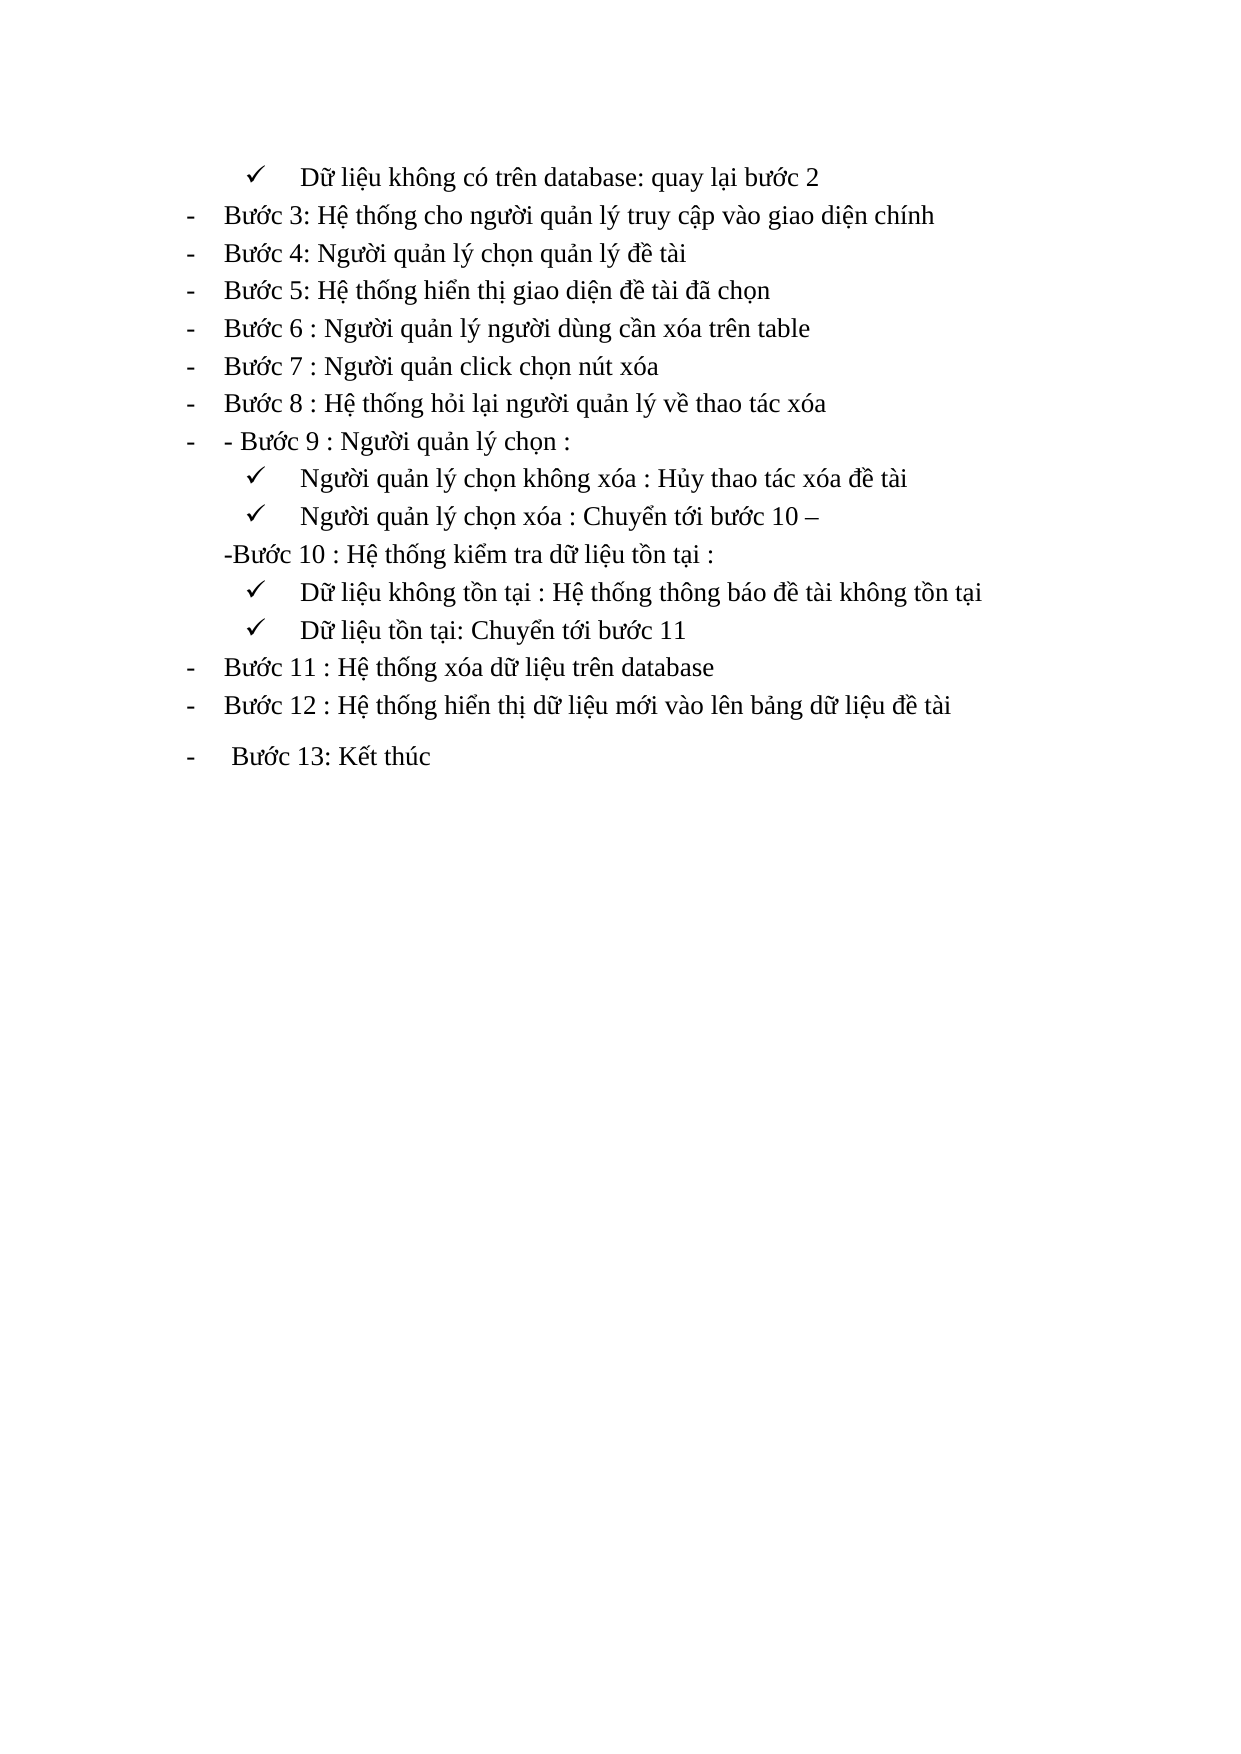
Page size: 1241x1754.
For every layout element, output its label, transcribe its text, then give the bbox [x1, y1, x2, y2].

list Người quản lý chọn xóa : Chuyển tới bước 10 – [216, 500, 1096, 532]
list Bước 8 : Hệ thống hỏi lại người quản lý về thao tác xóa [186, 387, 1096, 418]
list Bước 6 : Người quản lý người dùng cần xóa trên table [186, 312, 1096, 343]
list Người quản lý chọn không xóa : Hủy thao tác xóa đề tài [216, 463, 1096, 494]
list - Bước 9 : Người quản lý chọn : [186, 425, 1096, 456]
list Bước 5: Hệ thống hiển thị giao diện đề tài đã chọn [186, 274, 1096, 306]
list Bước 4: Người quản lý chọn quản lý đề tài [186, 237, 1096, 268]
list Bước 13: Kết thúc [186, 740, 1096, 771]
list Dữ liệu không có trên database: quay lại bước 2 [216, 161, 1096, 193]
list Dữ liệu không tồn tại : Hệ thống thông báo đề tài không tồn tại [216, 576, 1096, 607]
list -Bước 10 : Hệ thống kiểm tra dữ liệu tồn tại : [223, 538, 1096, 569]
list Bước 12 : Hệ thống hiển thị dữ liệu mới vào lên bảng dữ liệu đề tài [186, 689, 1096, 720]
list Bước 3: Hệ thống cho người quản lý truy cập vào giao diện chính [186, 199, 1096, 230]
list Bước 11 : Hệ thống xóa dữ liệu trên database [186, 652, 1096, 683]
list Bước 7 : Người quản click chọn nút xóa [186, 350, 1096, 381]
list Dữ liệu tồn tại: Chuyển tới bước 11 [216, 614, 1096, 645]
